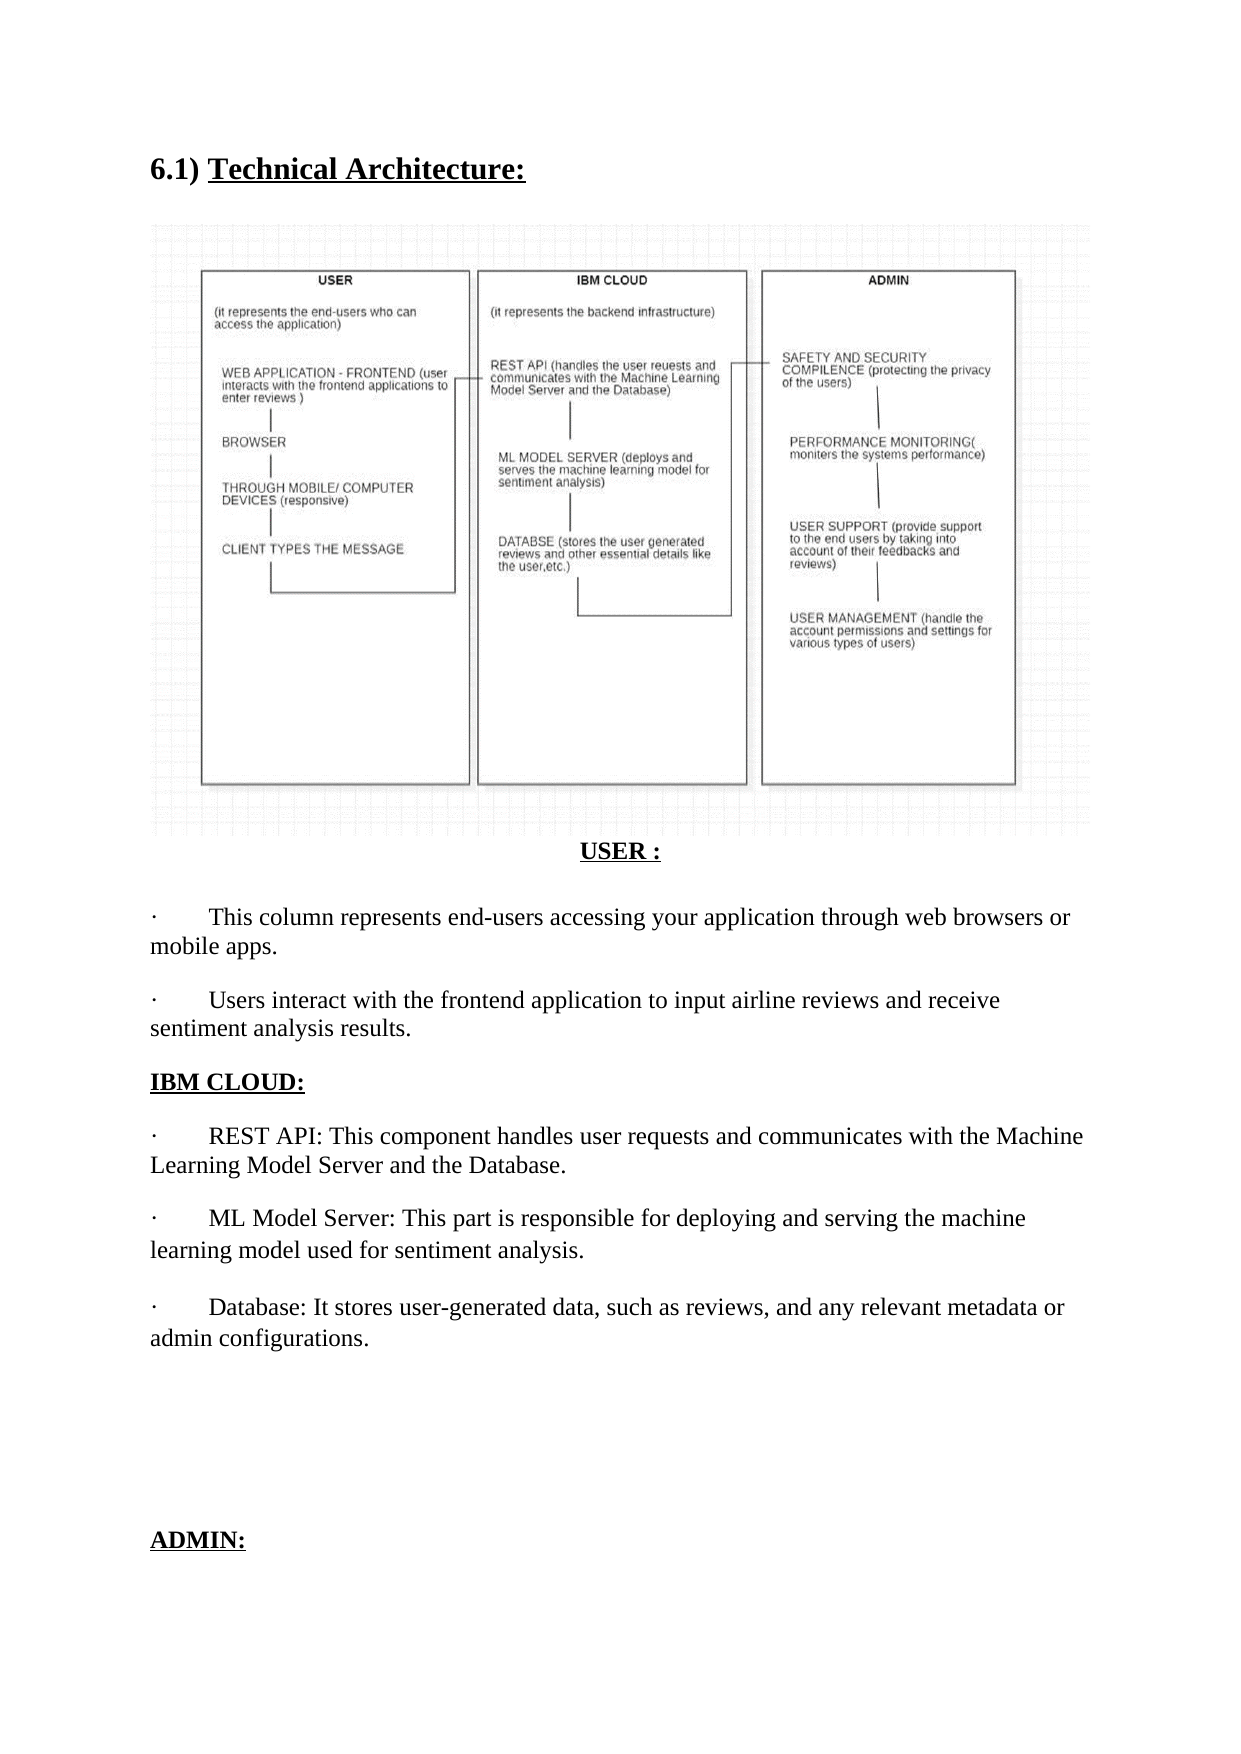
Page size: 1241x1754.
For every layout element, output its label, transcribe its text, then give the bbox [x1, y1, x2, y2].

text · Database: It stores user-generated data, such as reviews, and any relevant metadata or admin configurations. [150, 1292, 1090, 1352]
subtitle ADMIN: [150, 1525, 1090, 1553]
text · Users interact with the frontend application to input airline reviews and receive sentiment analysis results. [150, 985, 1090, 1042]
text · This column represents end-users accessing your application through web browsers or mobile apps. [150, 902, 1090, 960]
subtitle IBM CLOUD: [150, 1067, 1090, 1096]
text USER : [150, 836, 1090, 865]
text · ML Model Server: This part is responsible for deploying and serving the machine learning model used for sentiment analysis. [150, 1203, 1090, 1264]
picture [150, 223, 1091, 836]
text 6.1) Technical Architecture: [150, 150, 1090, 186]
text · REST API: This component handles user requests and communicates with the Machine Learning Model Server and the Database. [150, 1121, 1090, 1178]
